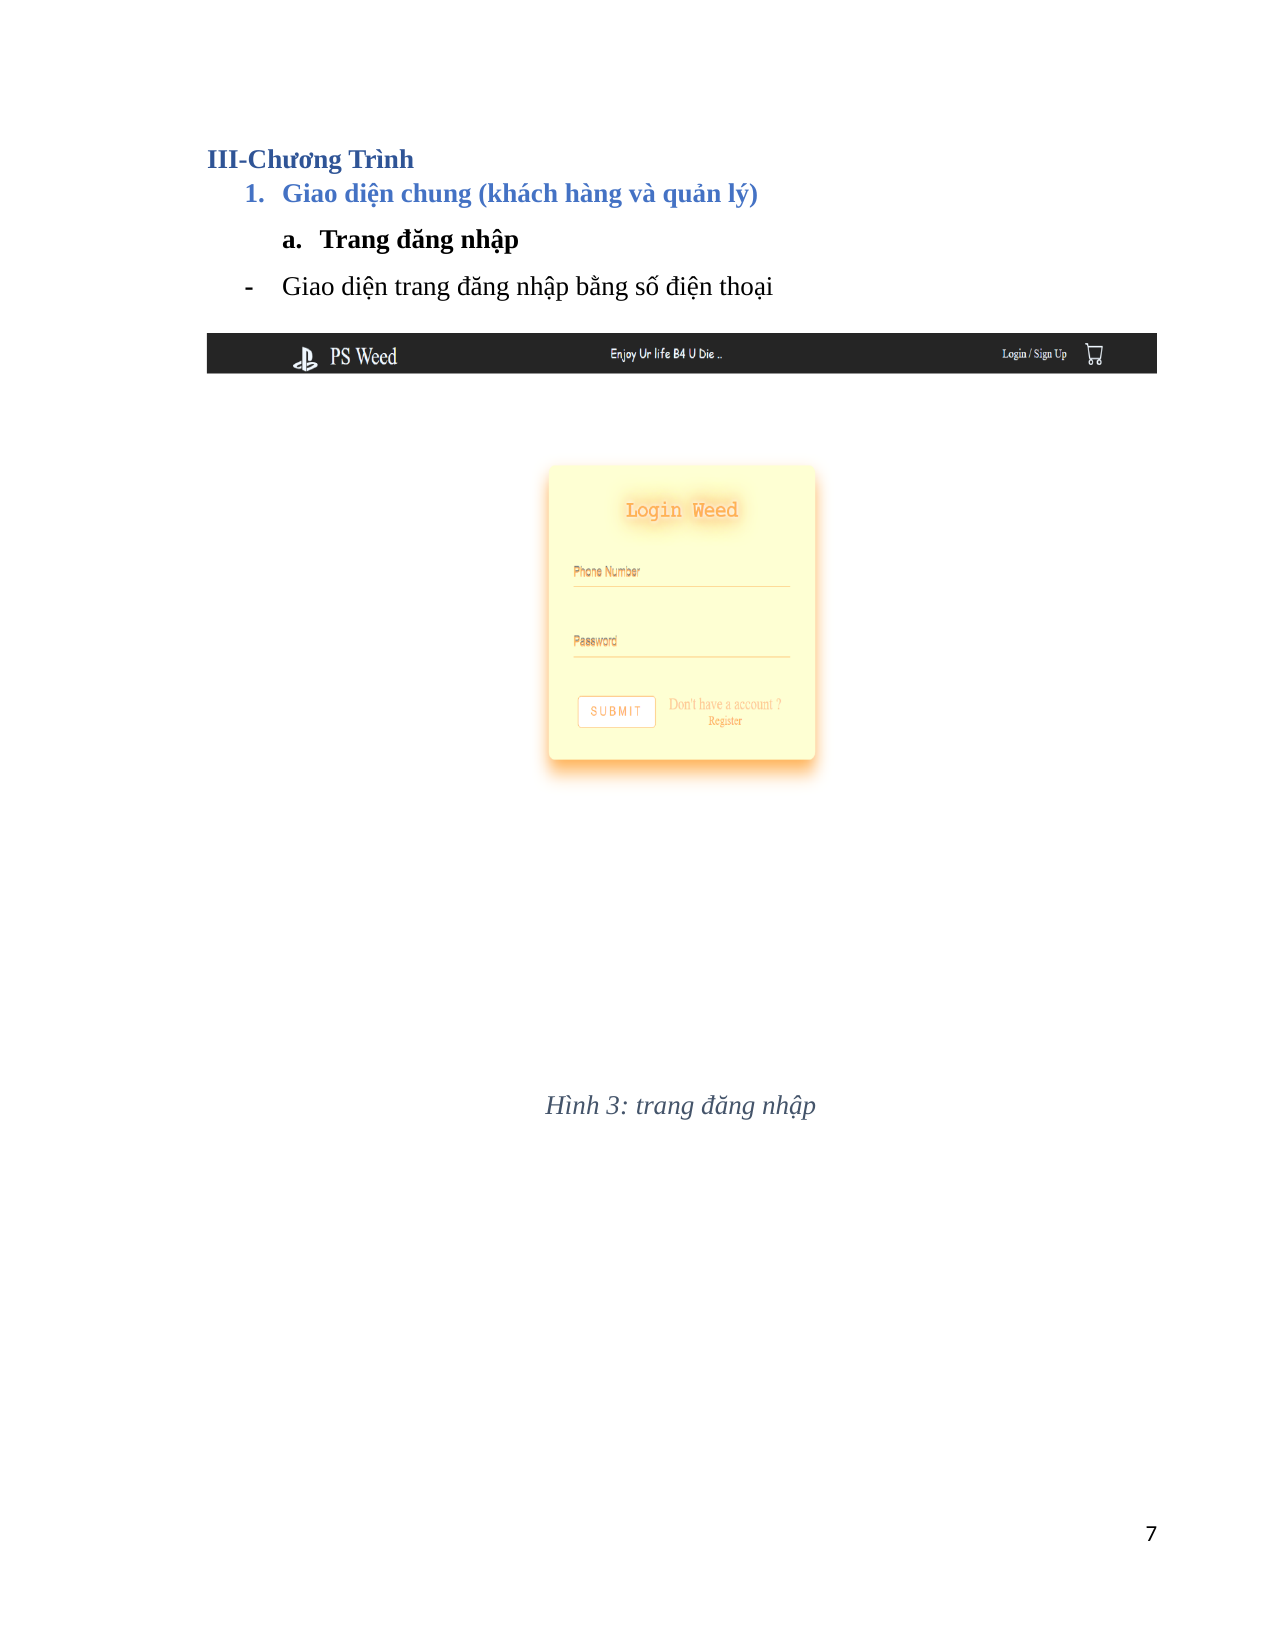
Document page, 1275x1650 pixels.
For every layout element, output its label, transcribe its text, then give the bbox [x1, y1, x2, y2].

list Giao diện trang đăng nhập bằng số điện thoại [244, 270, 1157, 301]
subtitle III-Chương Trình [207, 143, 1157, 174]
text Hình 3: trang đăng nhập [207, 1089, 1157, 1120]
list Trang đăng nhập [282, 223, 1157, 254]
list Giao diện chung (khách hàng và quản lý) [244, 177, 1157, 208]
picture [206, 333, 1157, 932]
